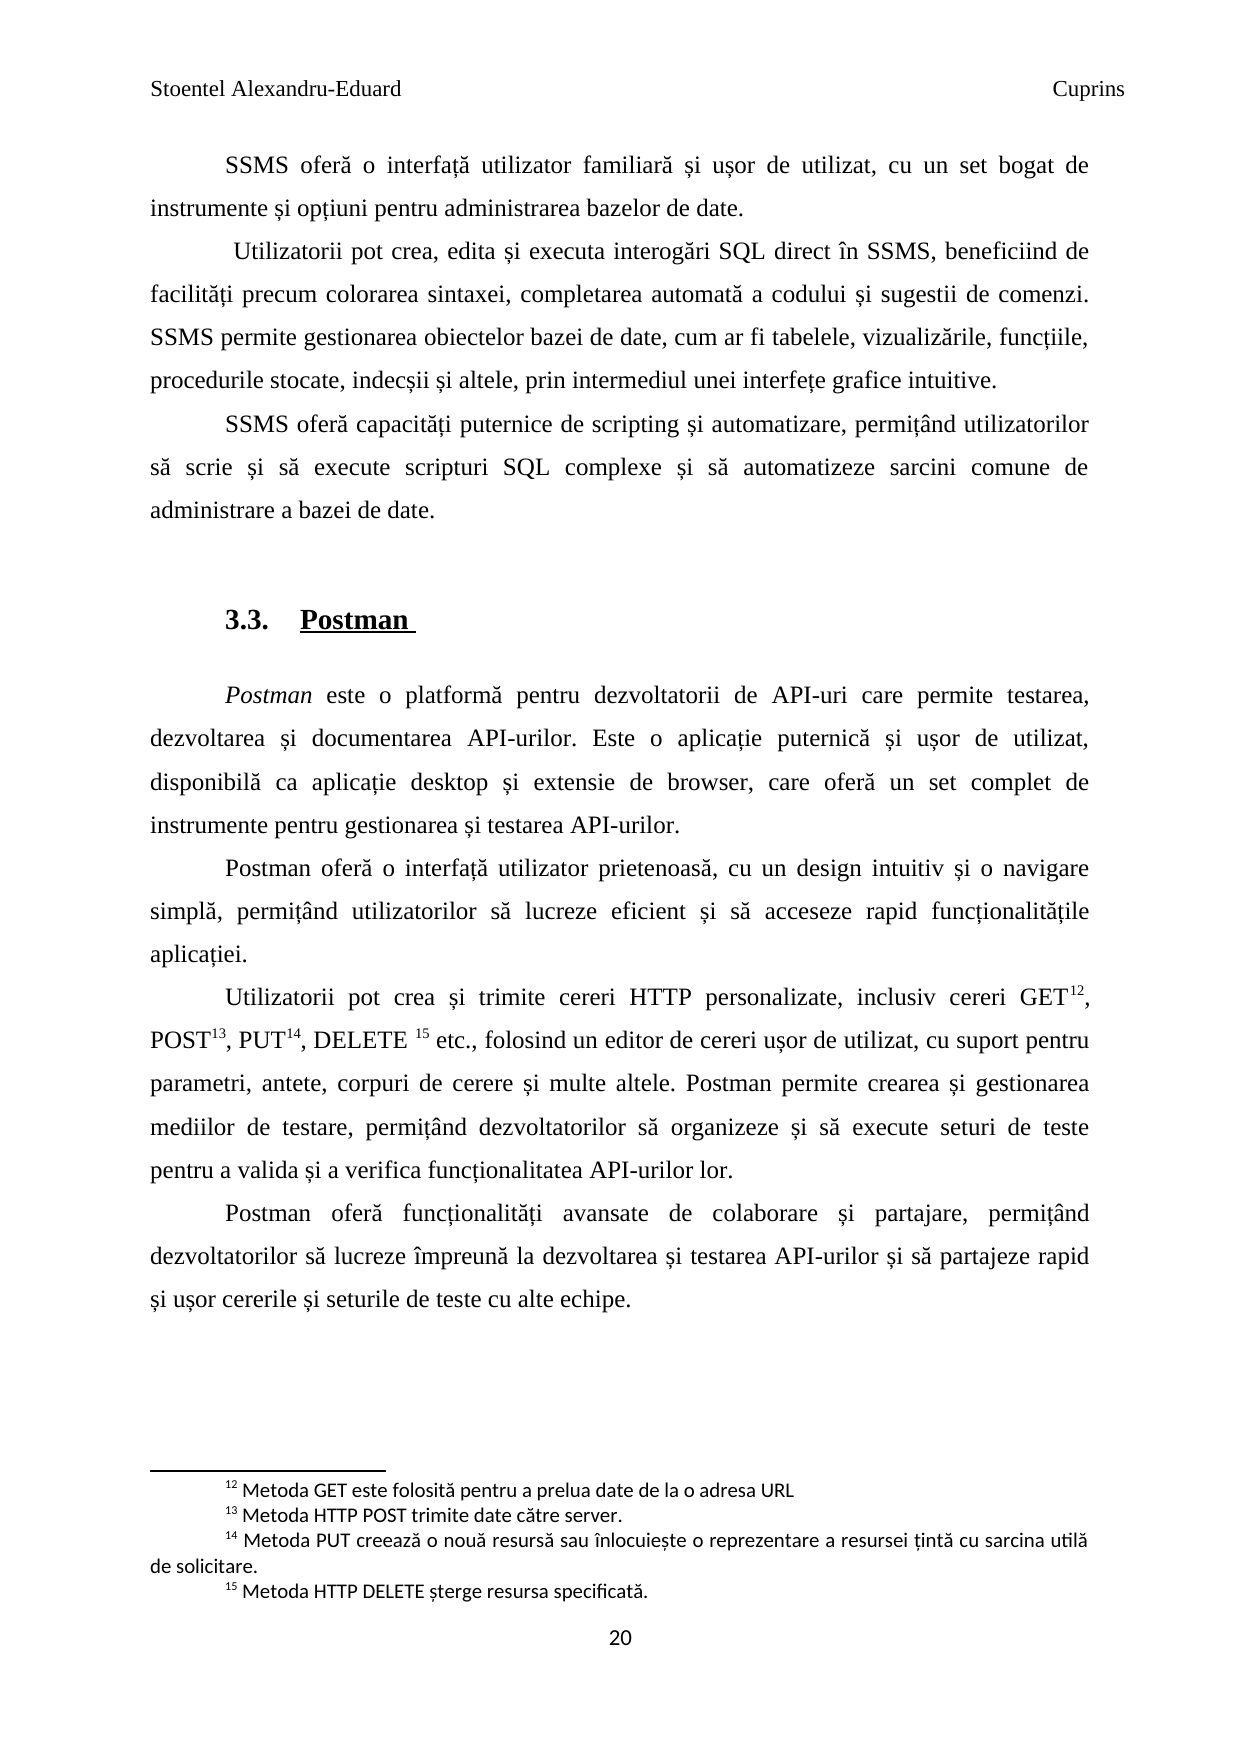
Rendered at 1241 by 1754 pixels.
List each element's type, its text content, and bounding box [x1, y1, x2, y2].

text Utilizatorii pot crea, edita și executa interogări SQL direct în SSMS, beneficiind de facilități precum colorarea sintaxei, completarea automată a codului și sugestii de comenzi. SSMS permite gestionarea obiectelor bazei de date, cum ar fi tabelele, vizualizările, funcțiile, procedurile stocate, indecșii și altele, prin intermediul unei interfețe grafice intuitive. [150, 236, 1090, 394]
text Utilizatorii pot crea și trimite cereri HTTP personalizate, inclusiv cereri GET, POST, PUT, DELETE etc., folosind un editor de cereri ușor de utilizat, cu suport pentru parametri, antete, corpuri de cerere și multe altele. Postman permite crearea și gestionarea mediilor de testare, permițând dezvoltatorilor să organizeze și să execute seturi de teste pentru a valida și a verifica funcționalitatea API-urilor lor. [150, 982, 1090, 1183]
text SSMS oferă o interfață utilizator familiară și ușor de utilizat, cu un set bogat de instrumente și opțiuni pentru administrarea bazelor de date. [150, 150, 1090, 222]
subtitle Postman [225, 602, 1090, 636]
text Postman este o platformă pentru dezvoltatorii de API-uri care permite testarea, dezvoltarea și documentarea API-urilor. Este o aplicație puternică și ușor de utilizat, disponibilă ca aplicație desktop și extensie de browser, care oferă un set complet de instrumente pentru gestionarea și testarea API-urilor. [150, 680, 1090, 838]
text Postman oferă funcționalități avansate de colaborare și partajare, permițând dezvoltatorilor să lucreze împreună la dezvoltarea și testarea API-urilor și să partajeze rapid și ușor cererile și seturile de teste cu alte echipe. [150, 1198, 1090, 1313]
text Postman oferă o interfață utilizator prietenoasă, cu un design intuitiv și o navigare simplă, permițând utilizatorilor să lucreze eficient și să acceseze rapid funcționalitățile aplicației. [150, 853, 1090, 968]
text SSMS oferă capacități puternice de scripting și automatizare, permițând utilizatorilor să scrie și să execute scripturi SQL complexe și să automatizeze sarcini comune de administrare a bazei de date. [150, 409, 1090, 524]
